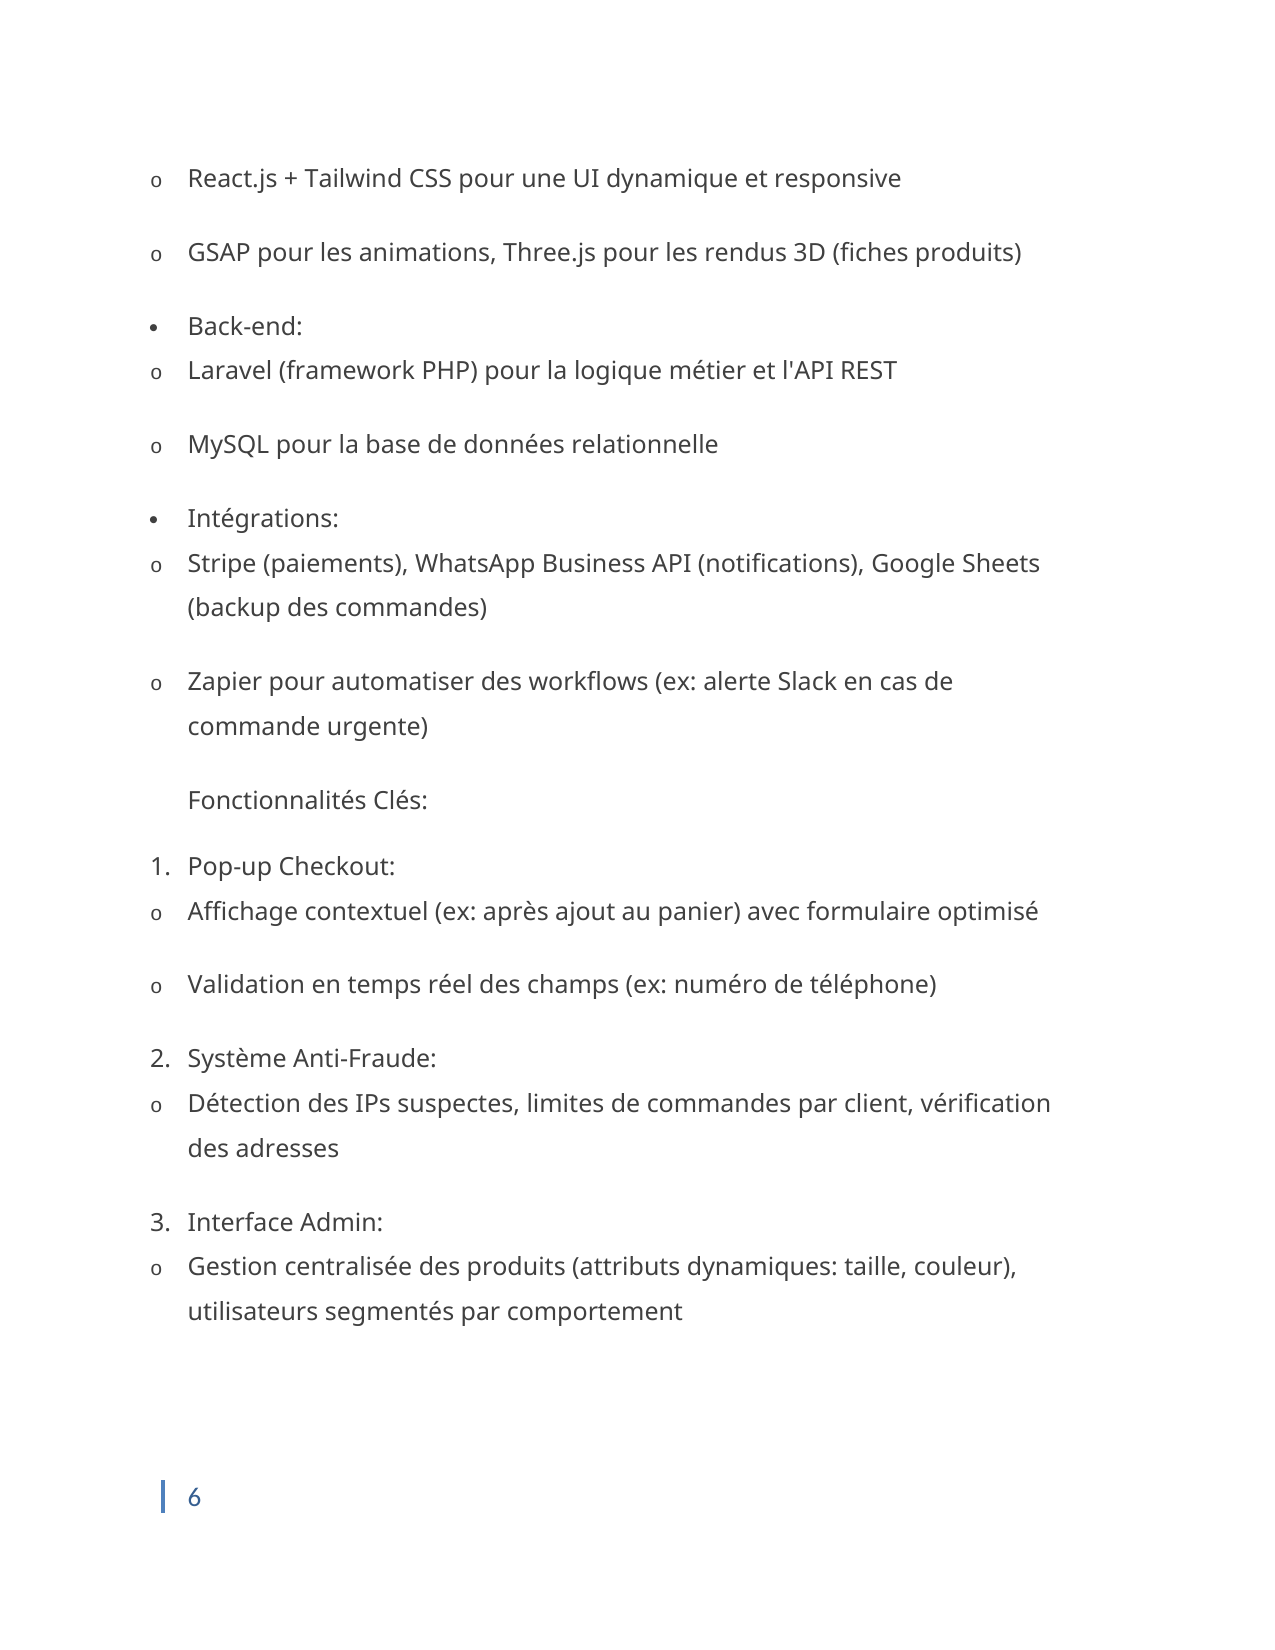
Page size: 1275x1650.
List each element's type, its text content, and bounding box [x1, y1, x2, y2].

list Détection des IPs suspectes, limites de commandes par client, vérification des adresses [150, 1075, 1087, 1164]
list GSAP pour les animations, Three.js pour les rendus 3D (fiches produits) [150, 224, 1087, 268]
list Interface Admin: [150, 1194, 1087, 1238]
list MySQL pour la base de données relationnelle [150, 416, 1087, 461]
list Back-end: [150, 298, 1087, 342]
list Zapier pour automatiser des workflows (ex: alerte Slack en cas de commande urgente) [150, 653, 1087, 743]
list Validation en temps réel des champs (ex: numéro de téléphone) [150, 957, 1087, 1001]
list Pop-up Checkout: [150, 838, 1087, 883]
list Système Anti-Fraude: [150, 1030, 1087, 1075]
list Stripe (paiements), WhatsApp Business API (notifications), Google Sheets (backup des commandes) [150, 535, 1087, 624]
list Laravel (framework PHP) pour la logique métier et l'API REST [150, 342, 1087, 387]
list Intégrations: [150, 490, 1087, 535]
text Fonctionnalités Clés: [187, 772, 1087, 817]
list React.js + Tailwind CSS pour une UI dynamique et responsive [150, 150, 1087, 195]
list Affichage contextuel (ex: après ajout au panier) avec formulaire optimisé [150, 883, 1087, 927]
list Gestion centralisée des produits (attributs dynamiques: taille, couleur), utilisateurs segmentés par comportement [150, 1238, 1087, 1328]
